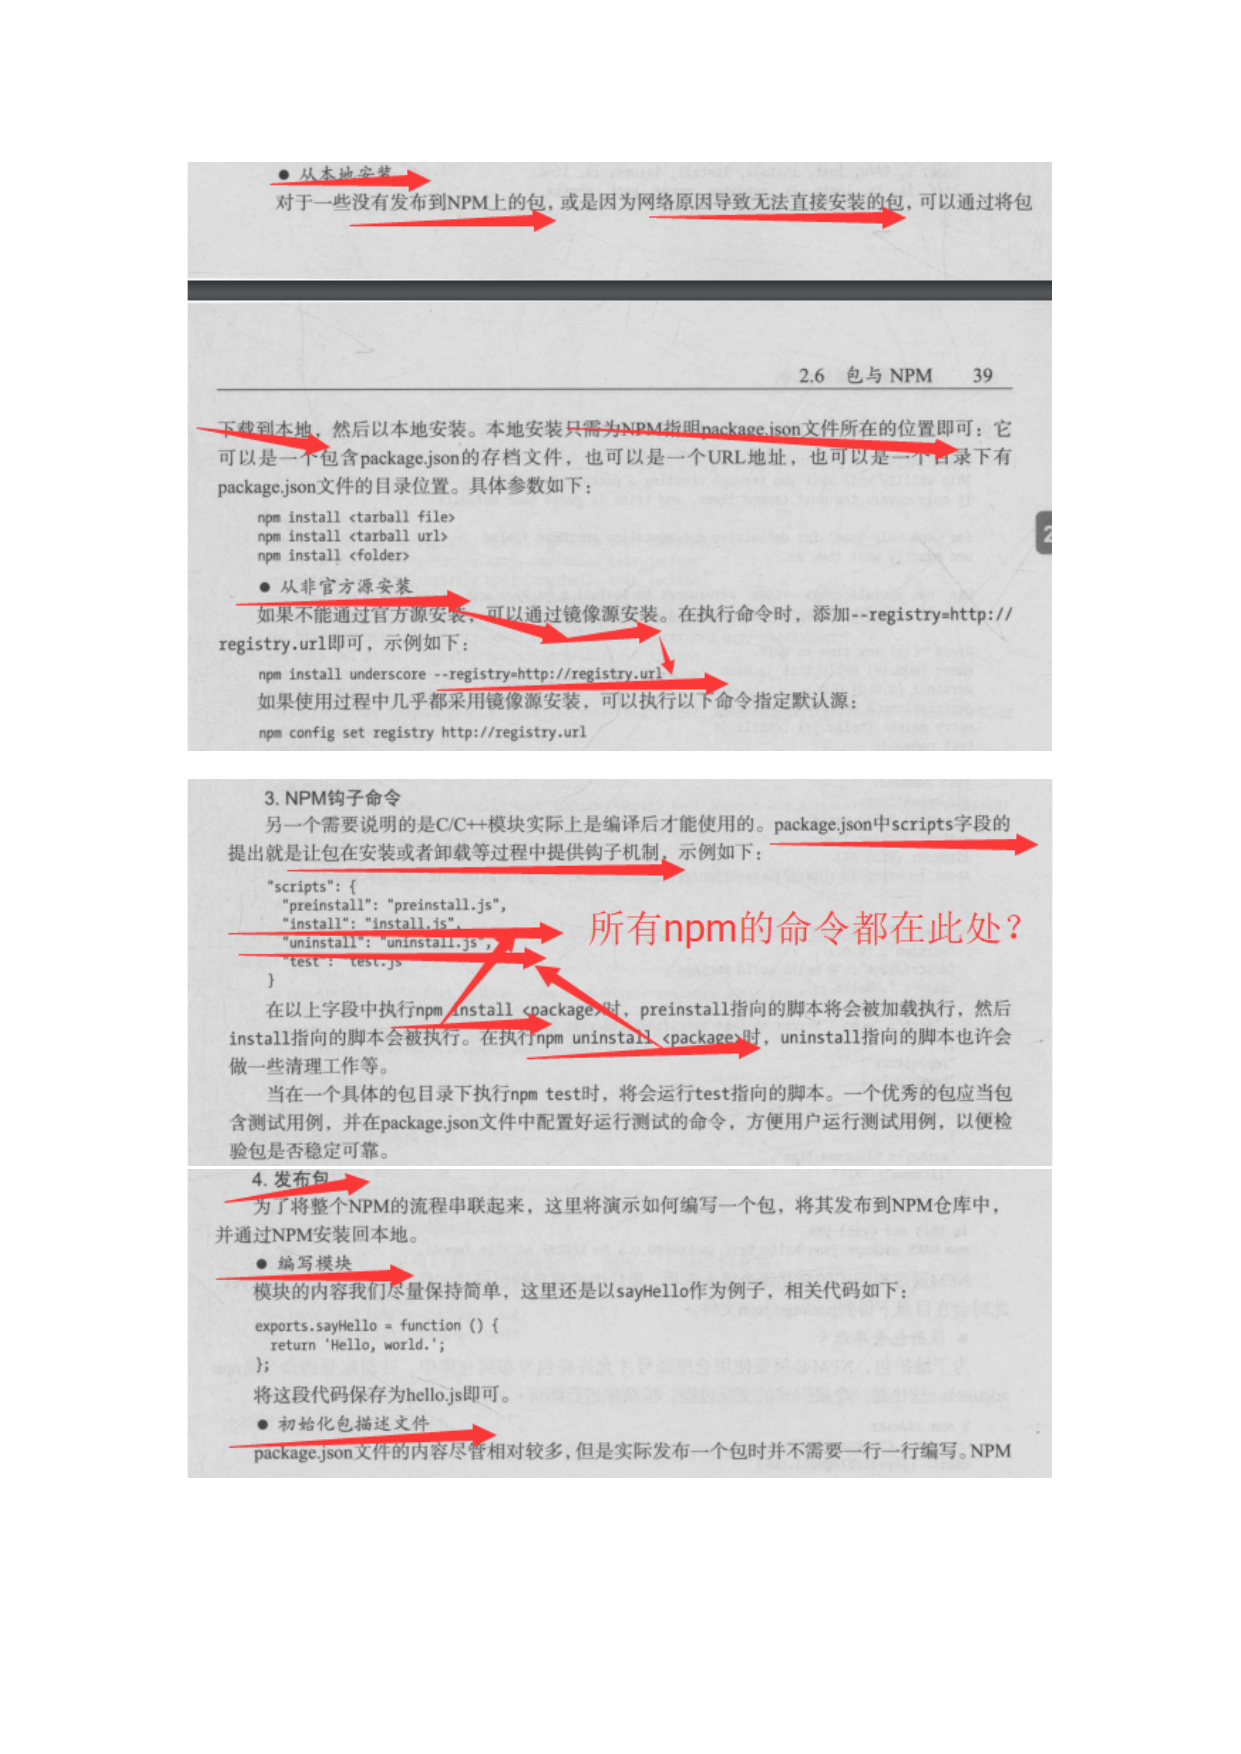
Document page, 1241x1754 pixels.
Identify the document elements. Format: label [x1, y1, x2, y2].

picture [187, 779, 1053, 1166]
picture [187, 1169, 1052, 1478]
picture [187, 162, 1052, 751]
